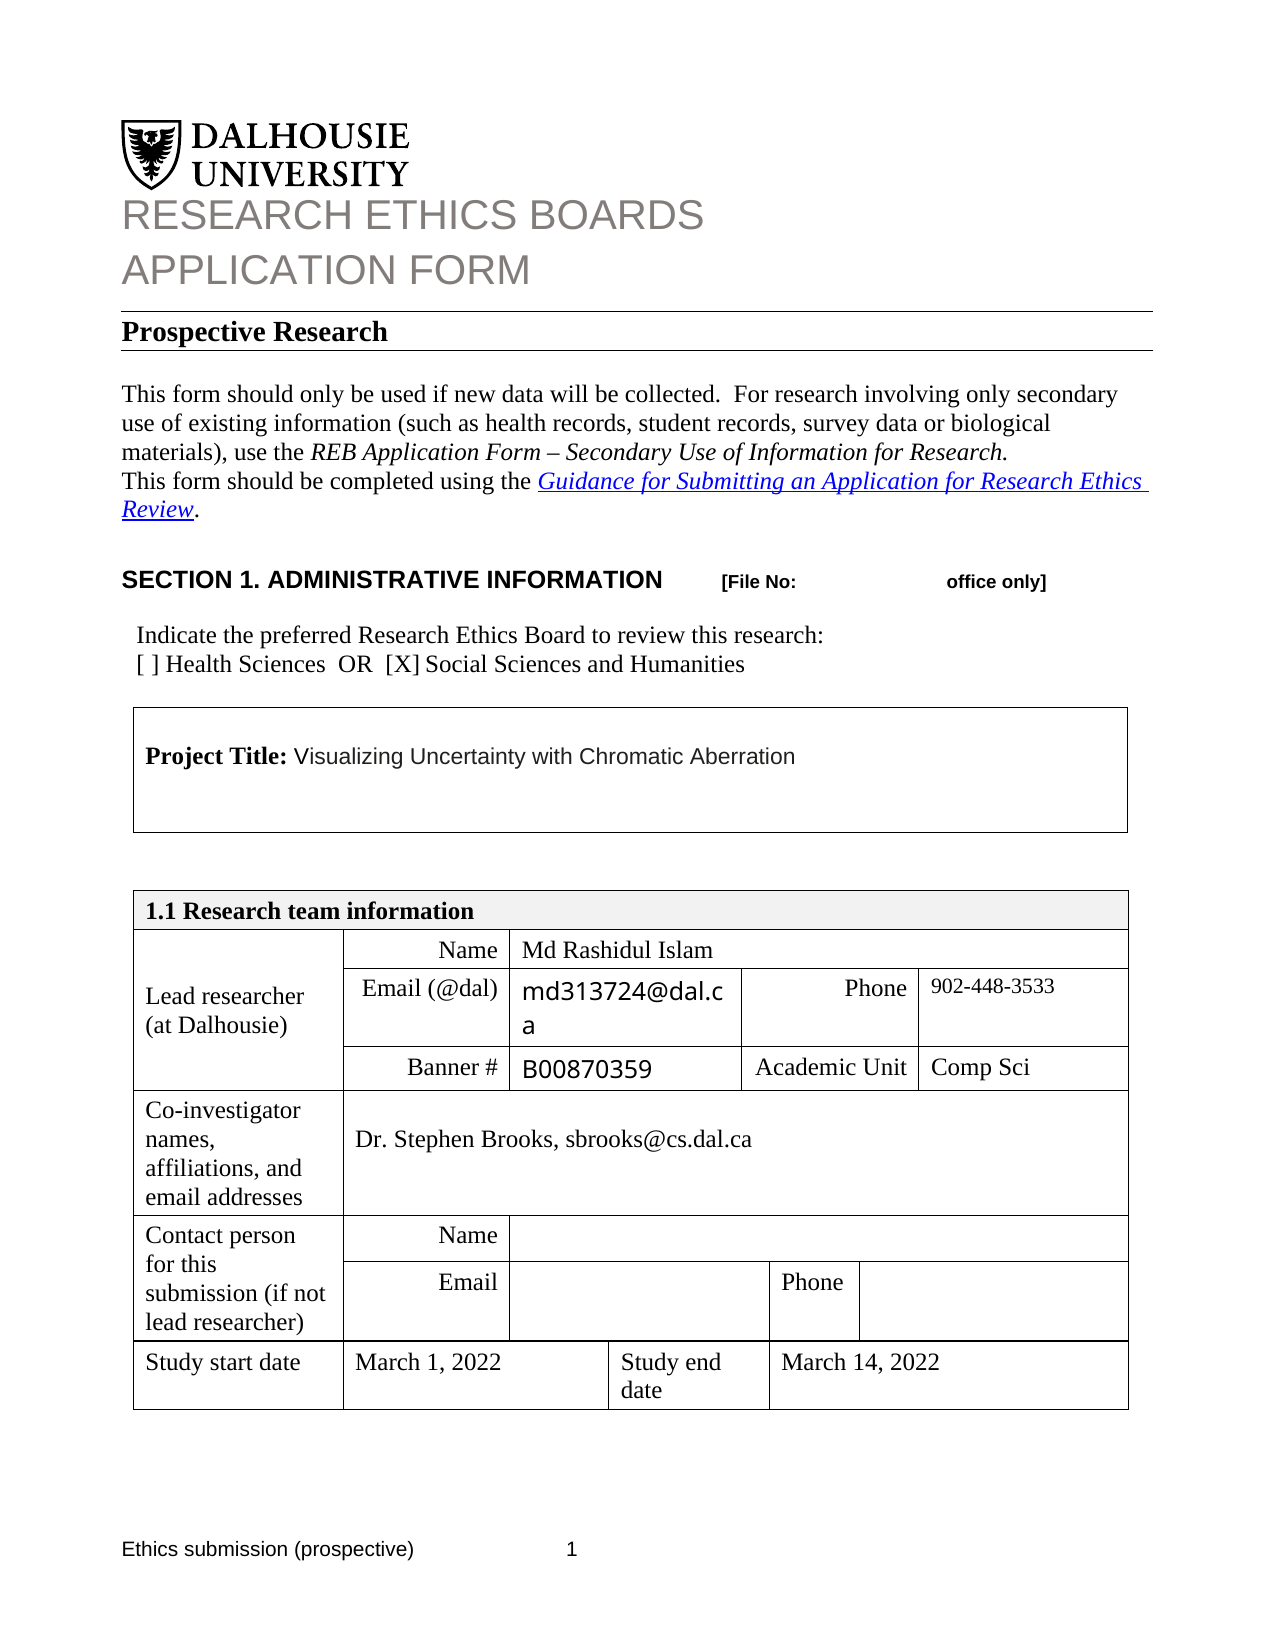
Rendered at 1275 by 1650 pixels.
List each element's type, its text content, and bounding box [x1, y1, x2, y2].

table_cell Comp Sci [919, 1047, 1128, 1090]
table_cell March 14, 2022 [770, 1342, 1128, 1409]
table_cell Phone [742, 969, 918, 1046]
table_cell md313724@dal.ca [510, 969, 741, 1046]
table_cell [860, 1262, 1128, 1340]
table_cell Lead researcher (at Dalhousie) [134, 930, 343, 1090]
table_header Indicate the preferred Research Ethics Board to review this research: [ ] Health Sciences OR [X] Social Sciences and Humanities [133, 621, 1126, 678]
table_cell Email [344, 1262, 509, 1340]
table_cell Co-investigator names, affiliations, and email addresses [134, 1091, 343, 1215]
subtitle SECTION 1. ADMINISTRATIVE INFORMATION [File No: office only] [121, 564, 1153, 593]
table_cell Phone [770, 1262, 859, 1340]
table_cell [510, 1262, 769, 1340]
table_header 1.1 Research team information [134, 891, 1128, 929]
table_cell Name [344, 1216, 509, 1261]
table_cell Md Rashidul Islam [510, 930, 1128, 968]
table_cell Contact person for this submission (if not lead researcher) [134, 1216, 343, 1340]
subtitle APPLICATION FORM [121, 245, 1153, 293]
table_cell Academic Unit [742, 1047, 918, 1090]
table_cell Study start date [134, 1342, 343, 1409]
text This form should only be used if new data will be collected. For research involving only secondary use of existing information (such as health records, student records, survey data or biological materials), use the REB Application Form – Secondary Use of Information for Research. [121, 379, 1153, 466]
table_cell Dr. Stephen Brooks, sbrooks@cs.dal.ca [344, 1091, 1128, 1215]
table_cell Email (@dal) [344, 969, 509, 1046]
text This form should be completed using the Guidance for Submitting an Application for Research Ethics Review. [121, 466, 1153, 523]
table_cell B00870359 [510, 1047, 741, 1090]
table_cell 902-448-3533 [919, 969, 1128, 1046]
text Prospective Research [121, 312, 1153, 350]
table_header Project Title: Visualizing Uncertainty with Chromatic Aberration [134, 708, 1127, 832]
table_cell Study end date [609, 1342, 769, 1409]
table_cell March 1, 2022 [344, 1342, 608, 1409]
subtitle RESEARCH ETHICS BOARDS [121, 190, 1153, 238]
table_cell Name [344, 930, 509, 968]
table_cell [510, 1216, 1128, 1261]
table_cell Banner # [344, 1047, 509, 1090]
